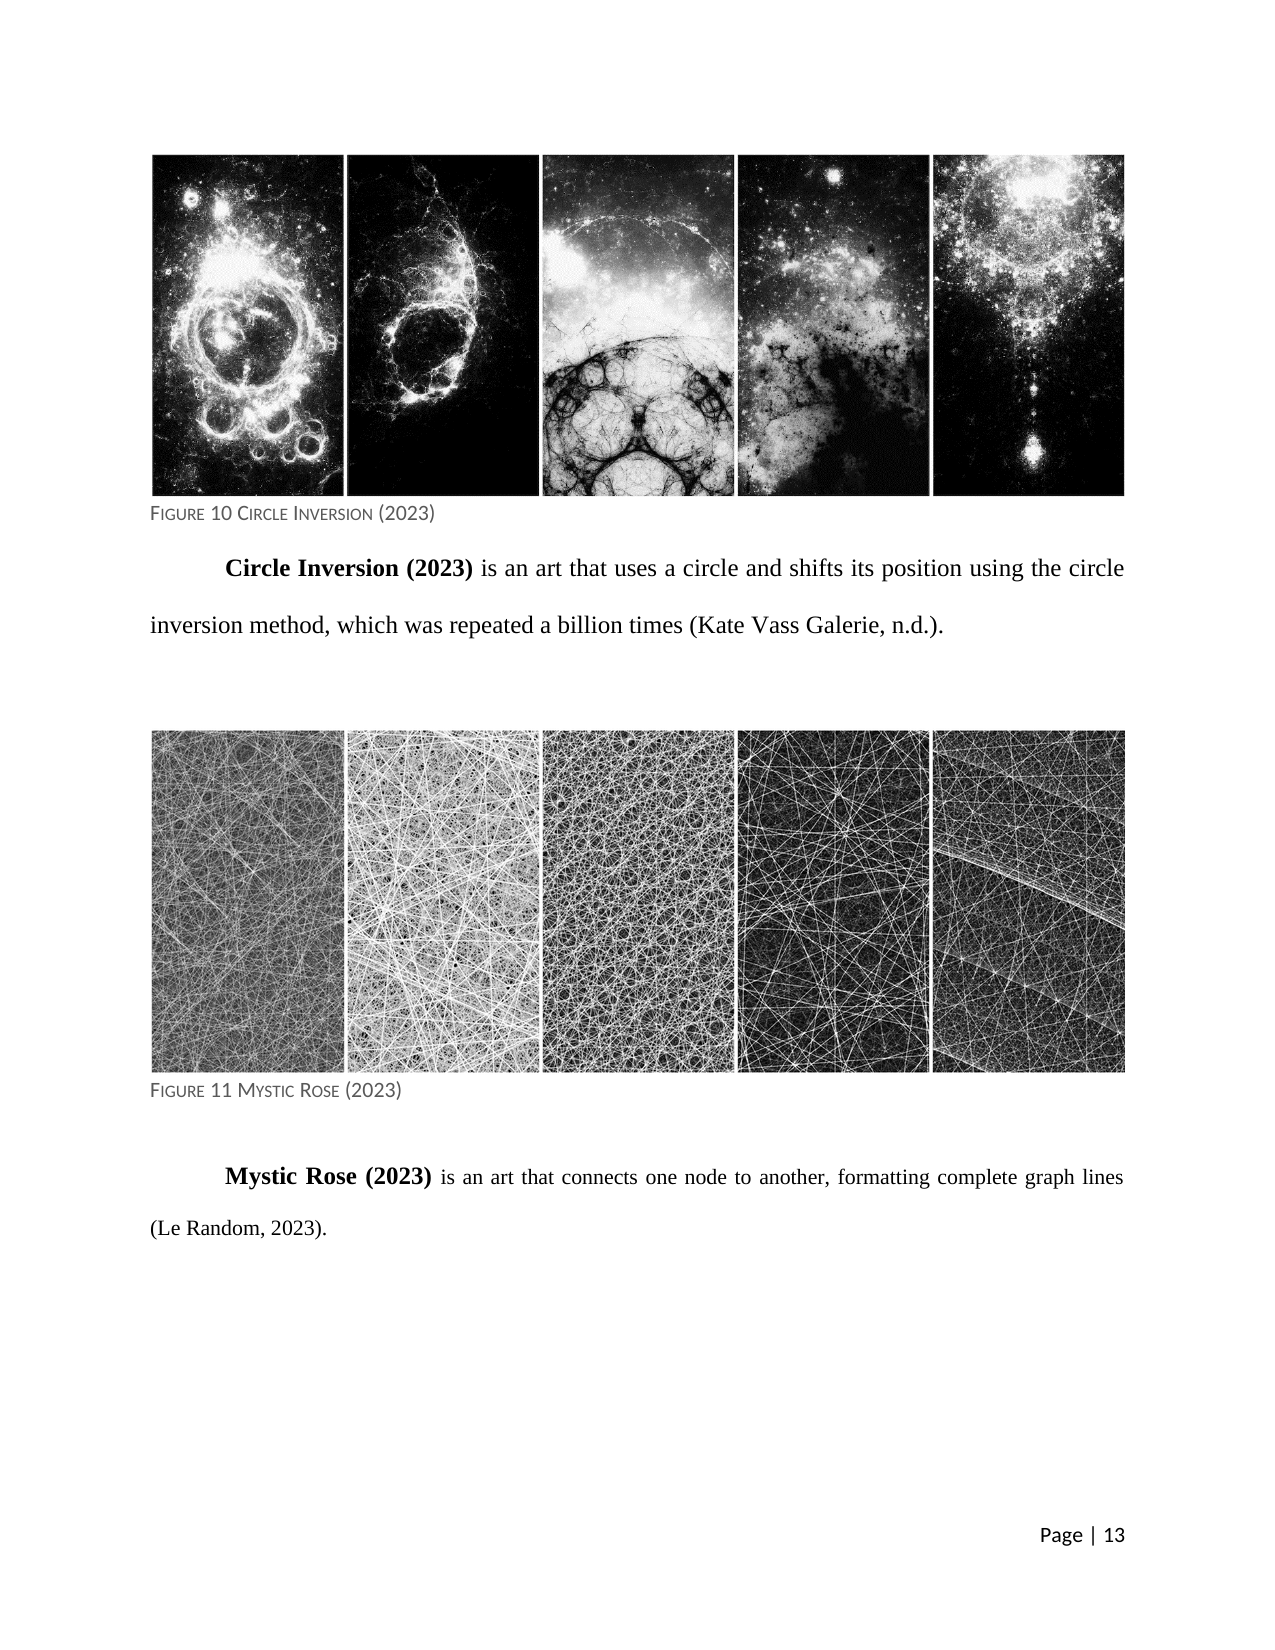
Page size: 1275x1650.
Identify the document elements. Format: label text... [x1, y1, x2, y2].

picture [150, 727, 1125, 1075]
text Mystic Rose (2023) is an art that connects one node to another, formatting complete graph lines (Le Random, 2023). [150, 1103, 1125, 1240]
text Circle Inversion (2023) is an art that uses a circle and shifts its position using the circle inversion method, which was repeated a billion times (Kate Vass Galerie, n.d.). [150, 526, 1125, 639]
picture [150, 152, 1125, 498]
